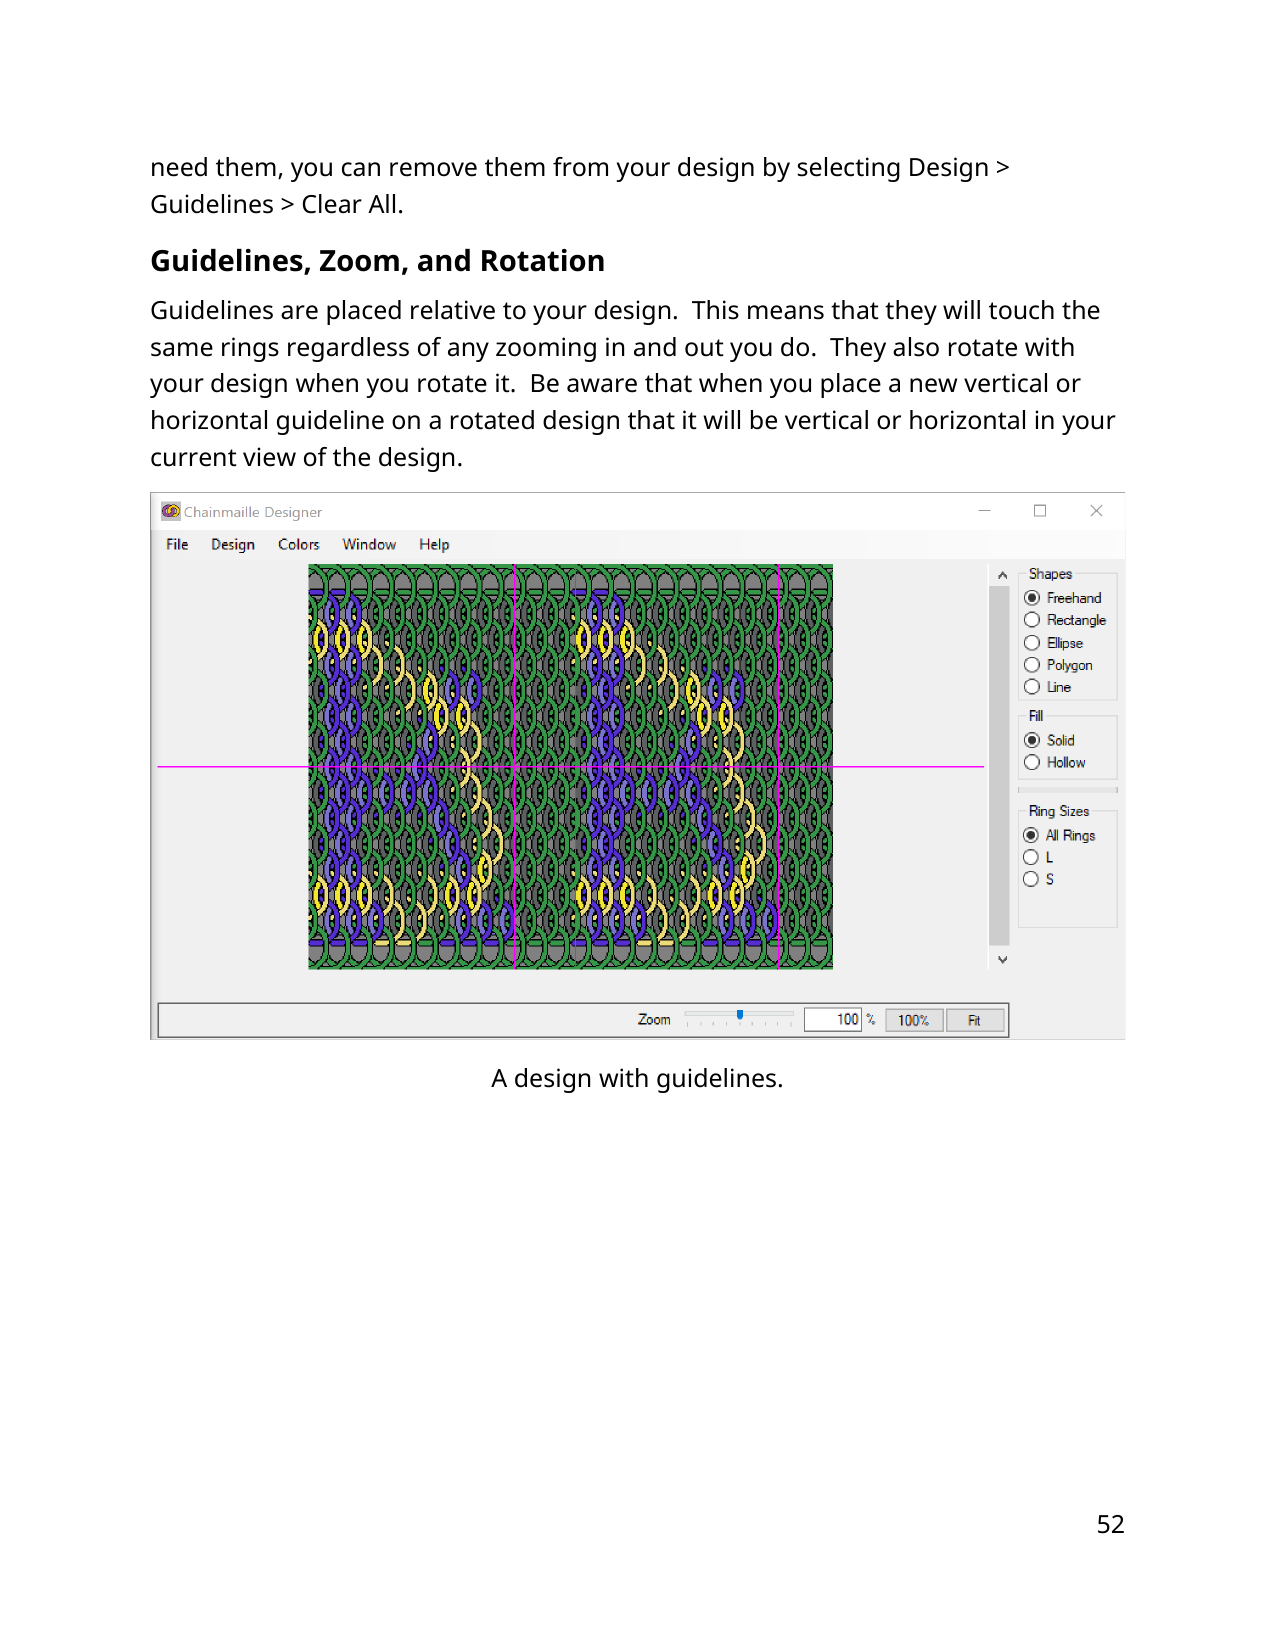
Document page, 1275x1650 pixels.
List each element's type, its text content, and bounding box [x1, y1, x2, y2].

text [150, 150, 1125, 221]
picture [150, 492, 1125, 1040]
subtitle Guidelines, Zoom, and Rotation [150, 240, 1125, 280]
text A design with guidelines. [150, 1061, 1125, 1095]
text Guidelines are placed relative to your design. This means that they will touch the same rings regardless of any zooming in and out you do. They also rotate with your design when you rotate it. Be aware that when you place a new vertical or horizontal guideline on a rotated design that it will be vertical or horizontal in your current view of the design. [150, 292, 1125, 473]
